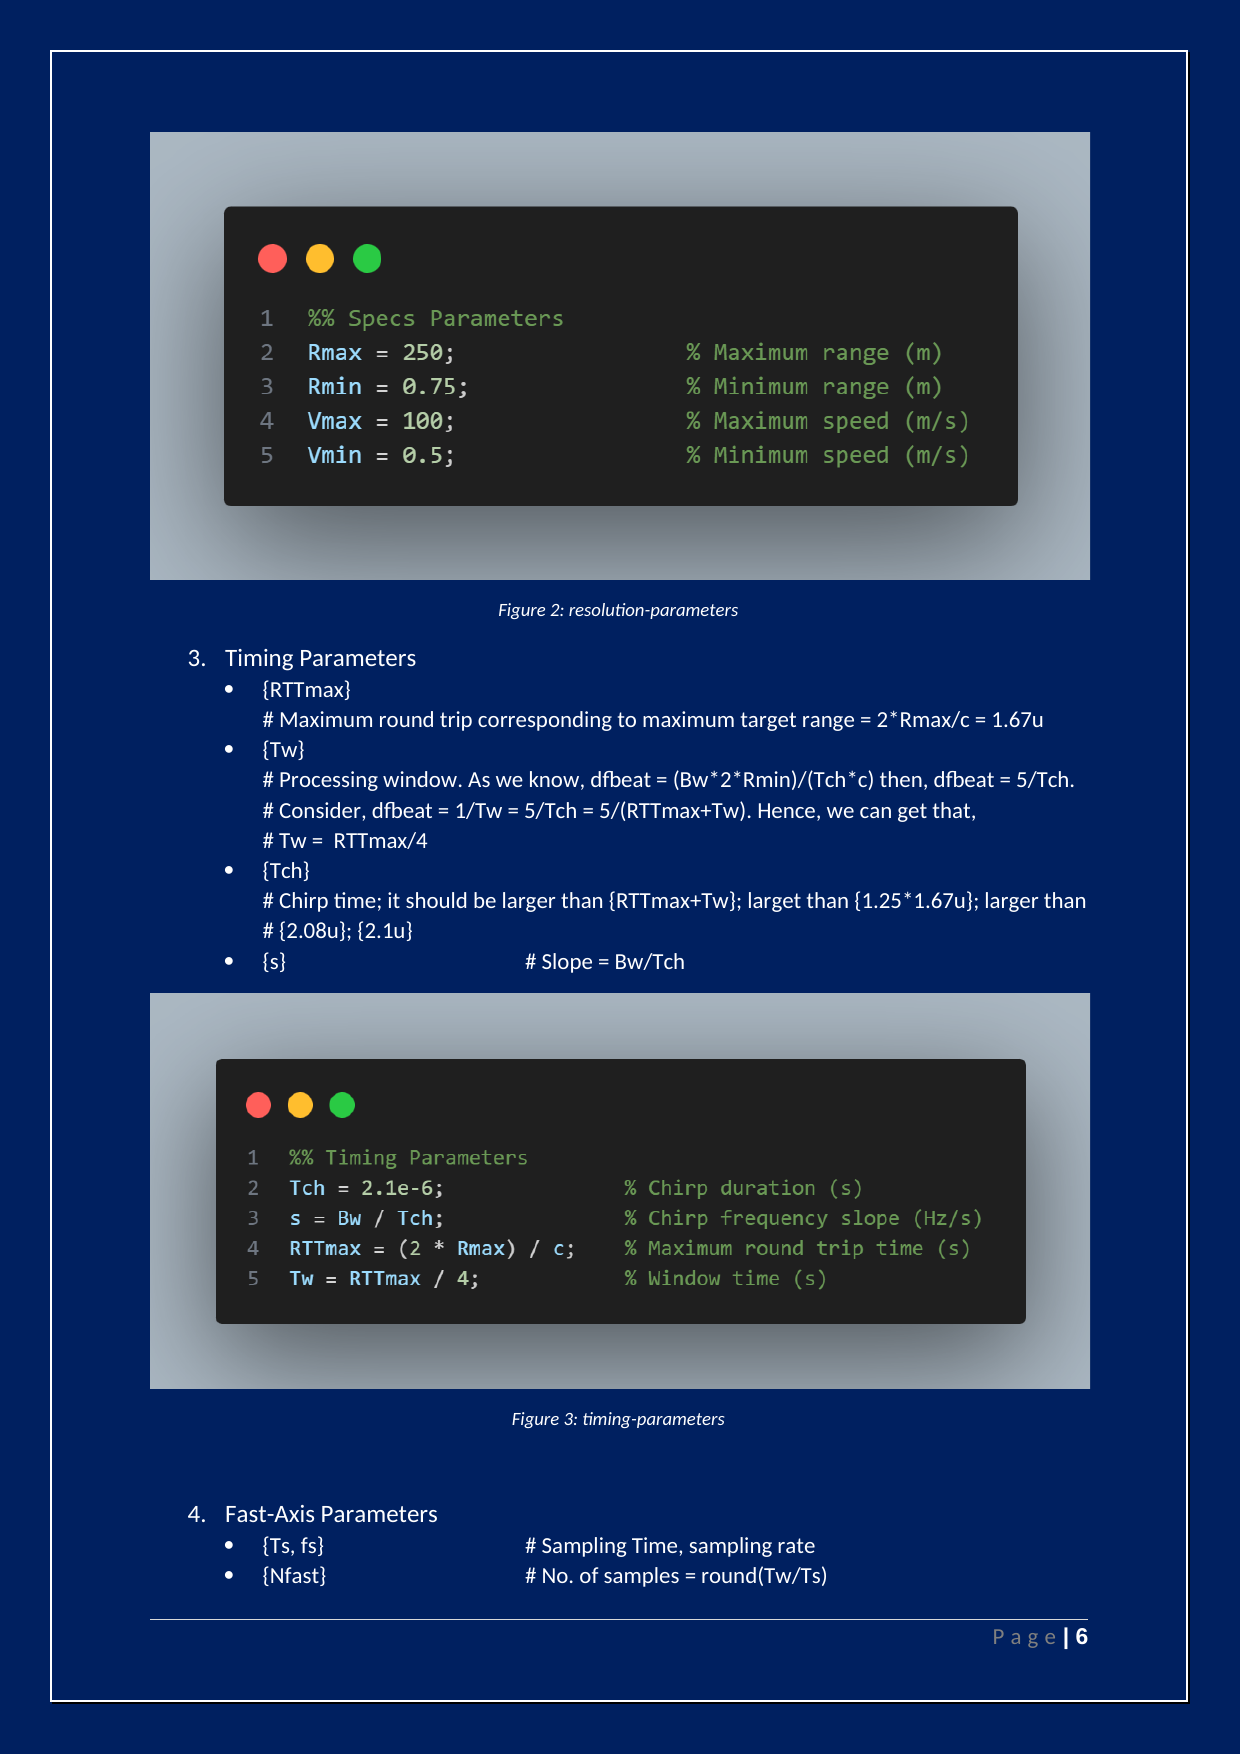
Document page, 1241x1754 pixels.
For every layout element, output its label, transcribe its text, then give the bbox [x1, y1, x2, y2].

list # Tw = RTTmax/4 [262, 826, 1088, 854]
list Timing Parameters [187, 642, 1088, 672]
list {Nfast} # No. of samples = round(Tw/Ts) [225, 1561, 1088, 1589]
picture [150, 993, 1091, 1389]
list {RTTmax} [225, 675, 1088, 703]
list {Tw} [225, 735, 1088, 763]
list {Ts, fs} # Sampling Time, sampling rate [225, 1531, 1088, 1559]
list {Tch} [225, 856, 1088, 884]
text Figure 3: timing-parameters [150, 1407, 1088, 1430]
list # Chirp time; it should be larger than {RTTmax+Tw}; larget than {1.25*1.67u}; larger than # {2.08u}; {2.1u} [262, 886, 1088, 944]
list # Maximum round trip corresponding to maximum target range = 2*Rmax/c = 1.67u [262, 705, 1088, 733]
list # Processing window. As we know, dfbeat = (Bw*2*Rmin)/(Tch*c) then, dfbeat = 5/Tch. [262, 766, 1088, 793]
list Fast-Axis Parameters [187, 1498, 1088, 1528]
text Figure 2: resolution-parameters [150, 598, 1088, 621]
picture [150, 132, 1091, 580]
list # Consider, dfbeat = 1/Tw = 5/Tch = 5/(RTTmax+Tw). Hence, we can get that, [262, 796, 1088, 824]
list {s} # Slope = Bw/Tch [225, 947, 1088, 975]
